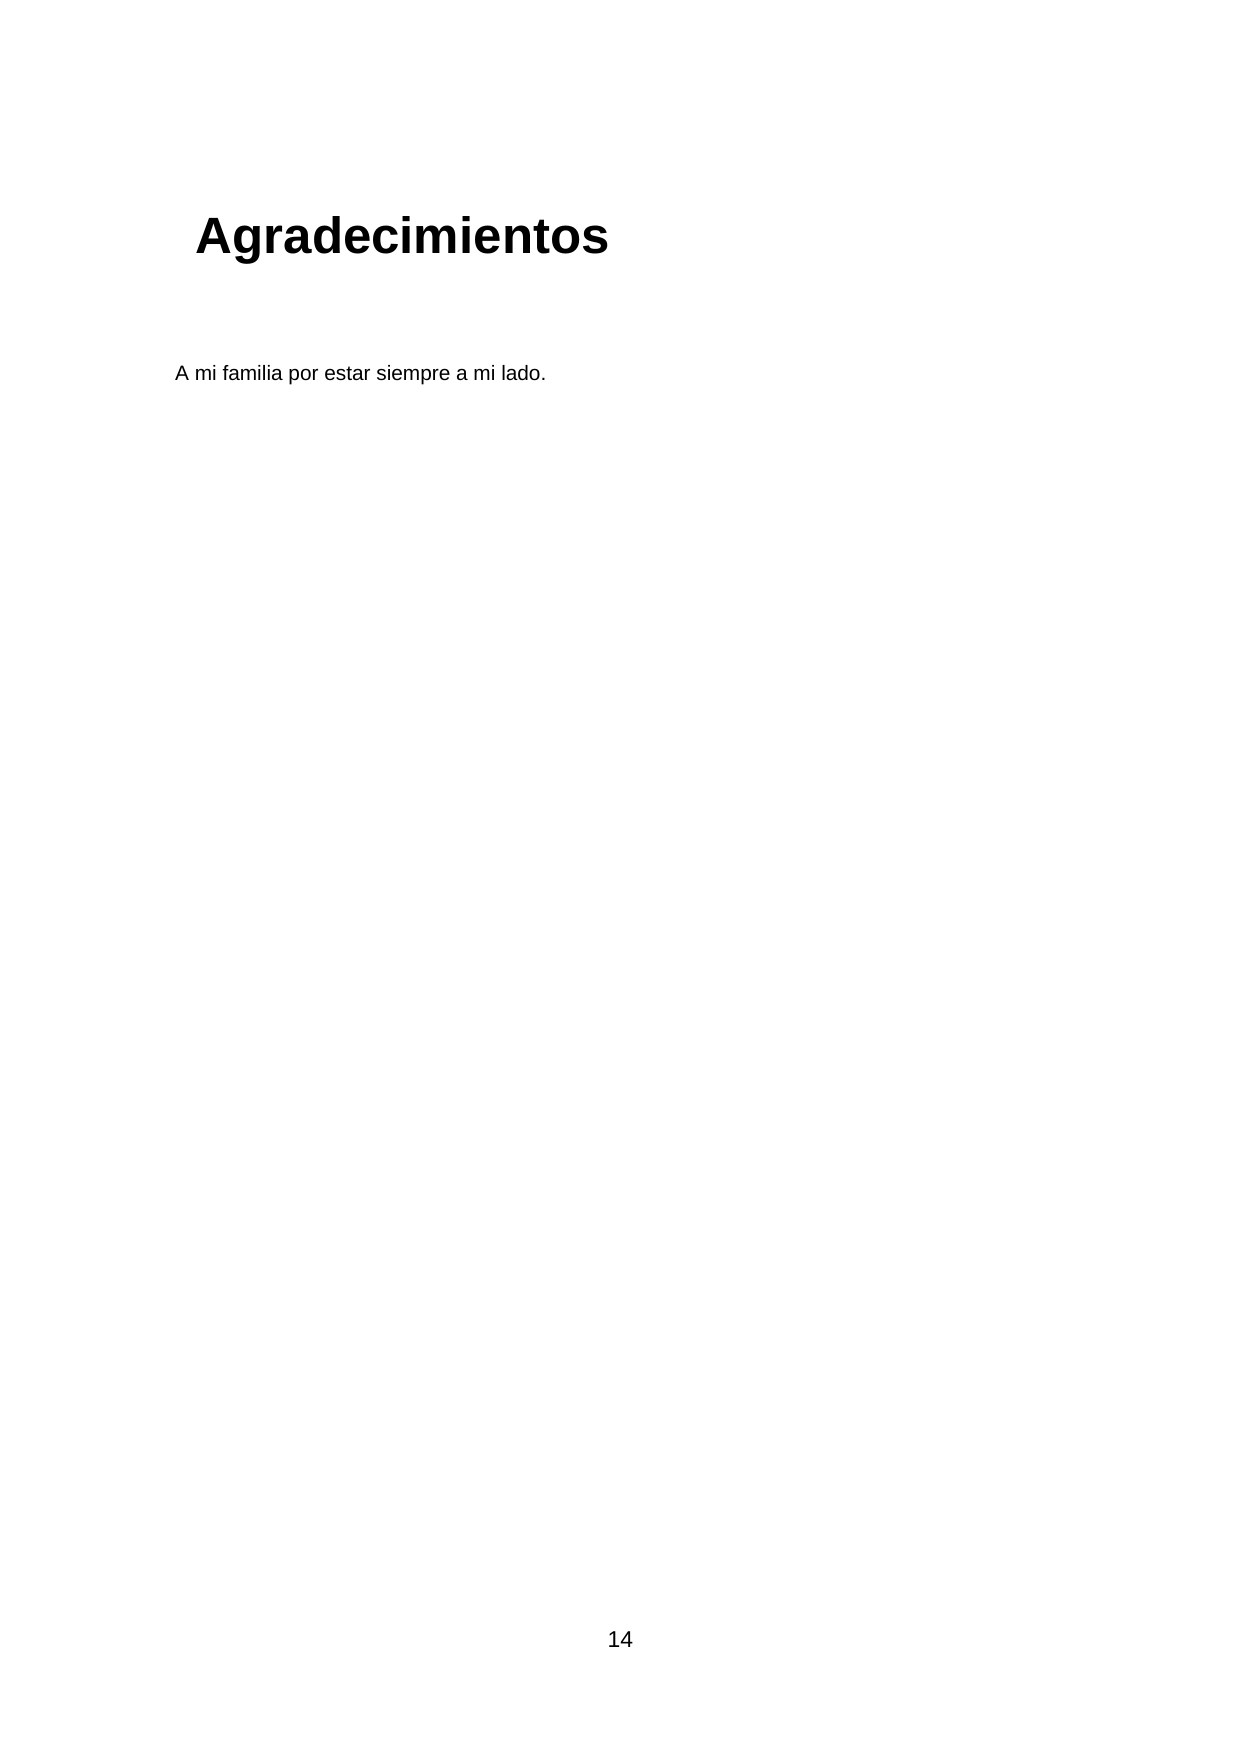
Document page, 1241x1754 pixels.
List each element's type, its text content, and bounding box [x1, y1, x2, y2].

text Agradecimientos [196, 205, 1065, 264]
text A mi familia por estar siempre a mi lado. [175, 361, 1065, 384]
